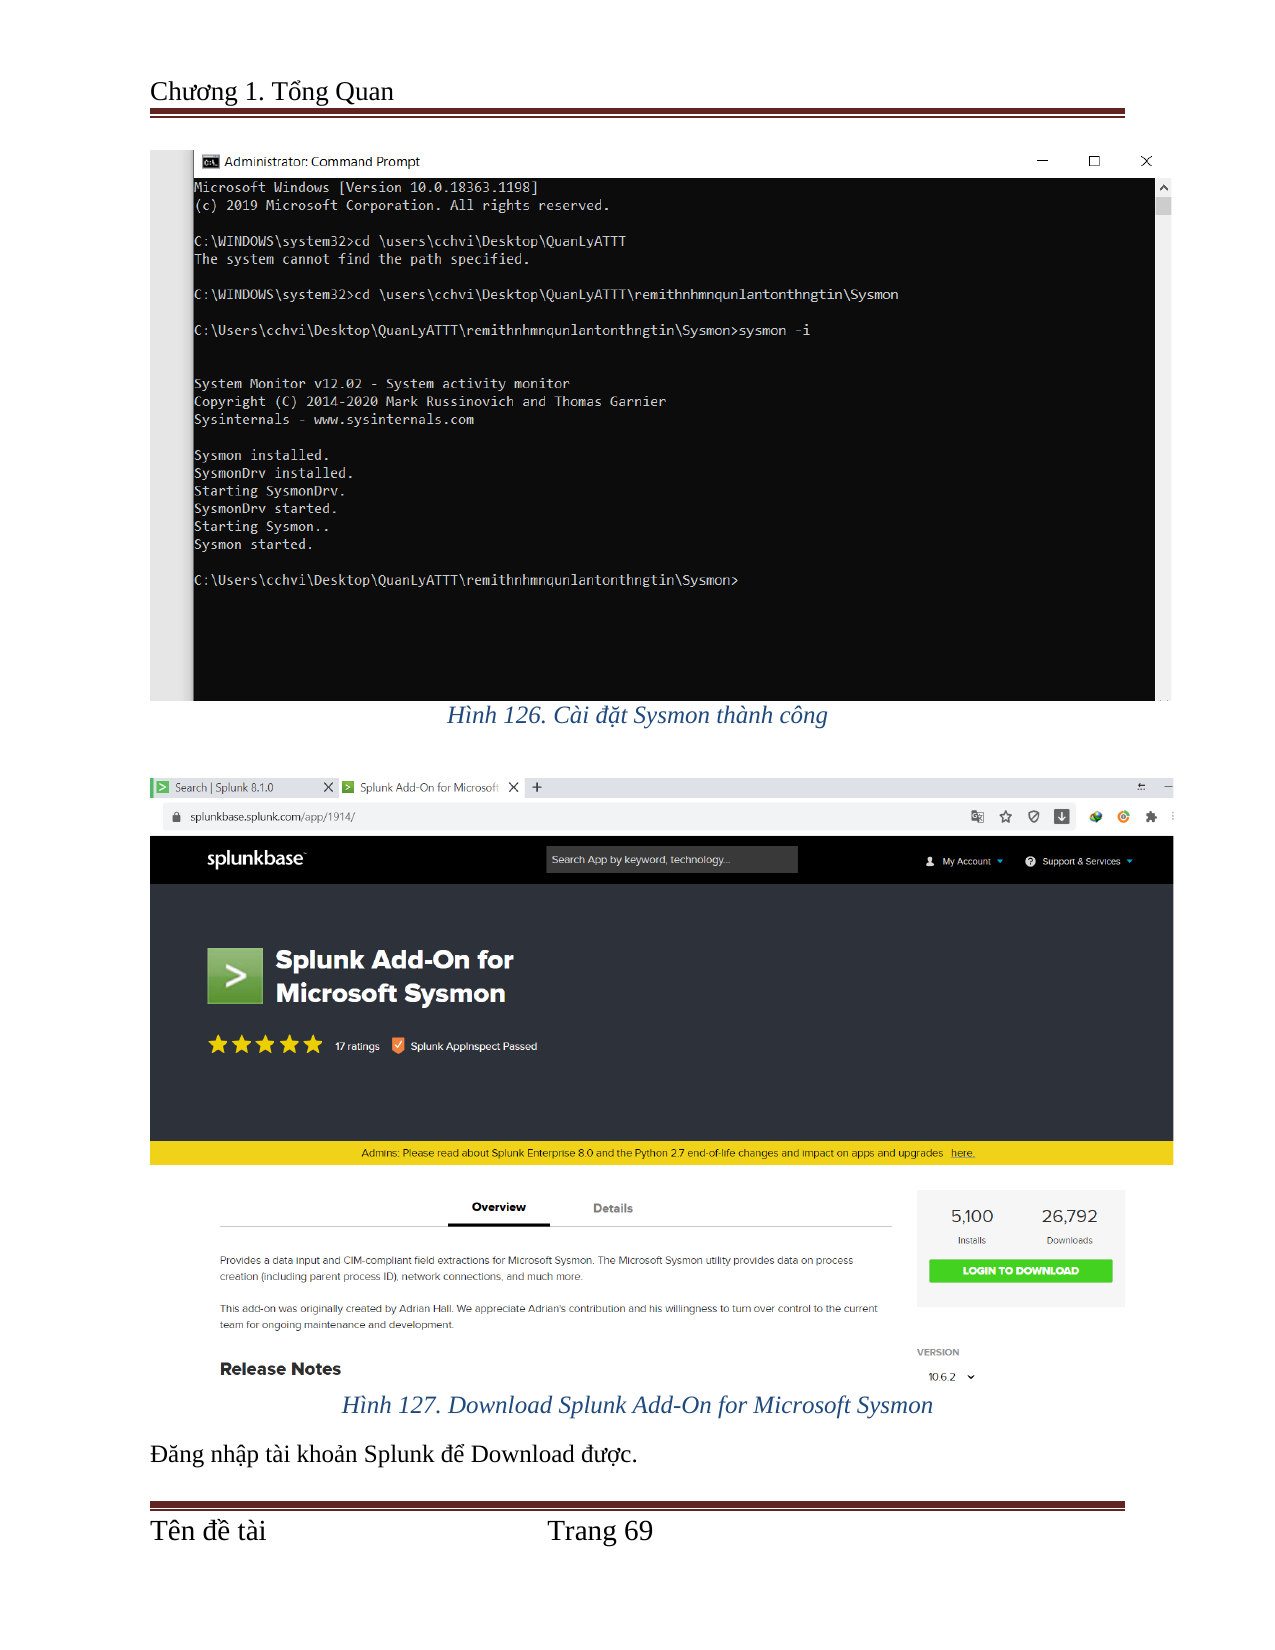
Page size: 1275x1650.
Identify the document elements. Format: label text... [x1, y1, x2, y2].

text Hình 127. Download Splunk Add-On for Microsoft Sysmon [150, 1390, 1125, 1419]
text Đăng nhập tài khoản Splunk để Download được. [150, 1439, 1125, 1468]
text Hình 126. Cài đặt Sysmon thành công [150, 701, 1125, 729]
picture [150, 778, 1174, 1390]
picture [150, 150, 1172, 701]
